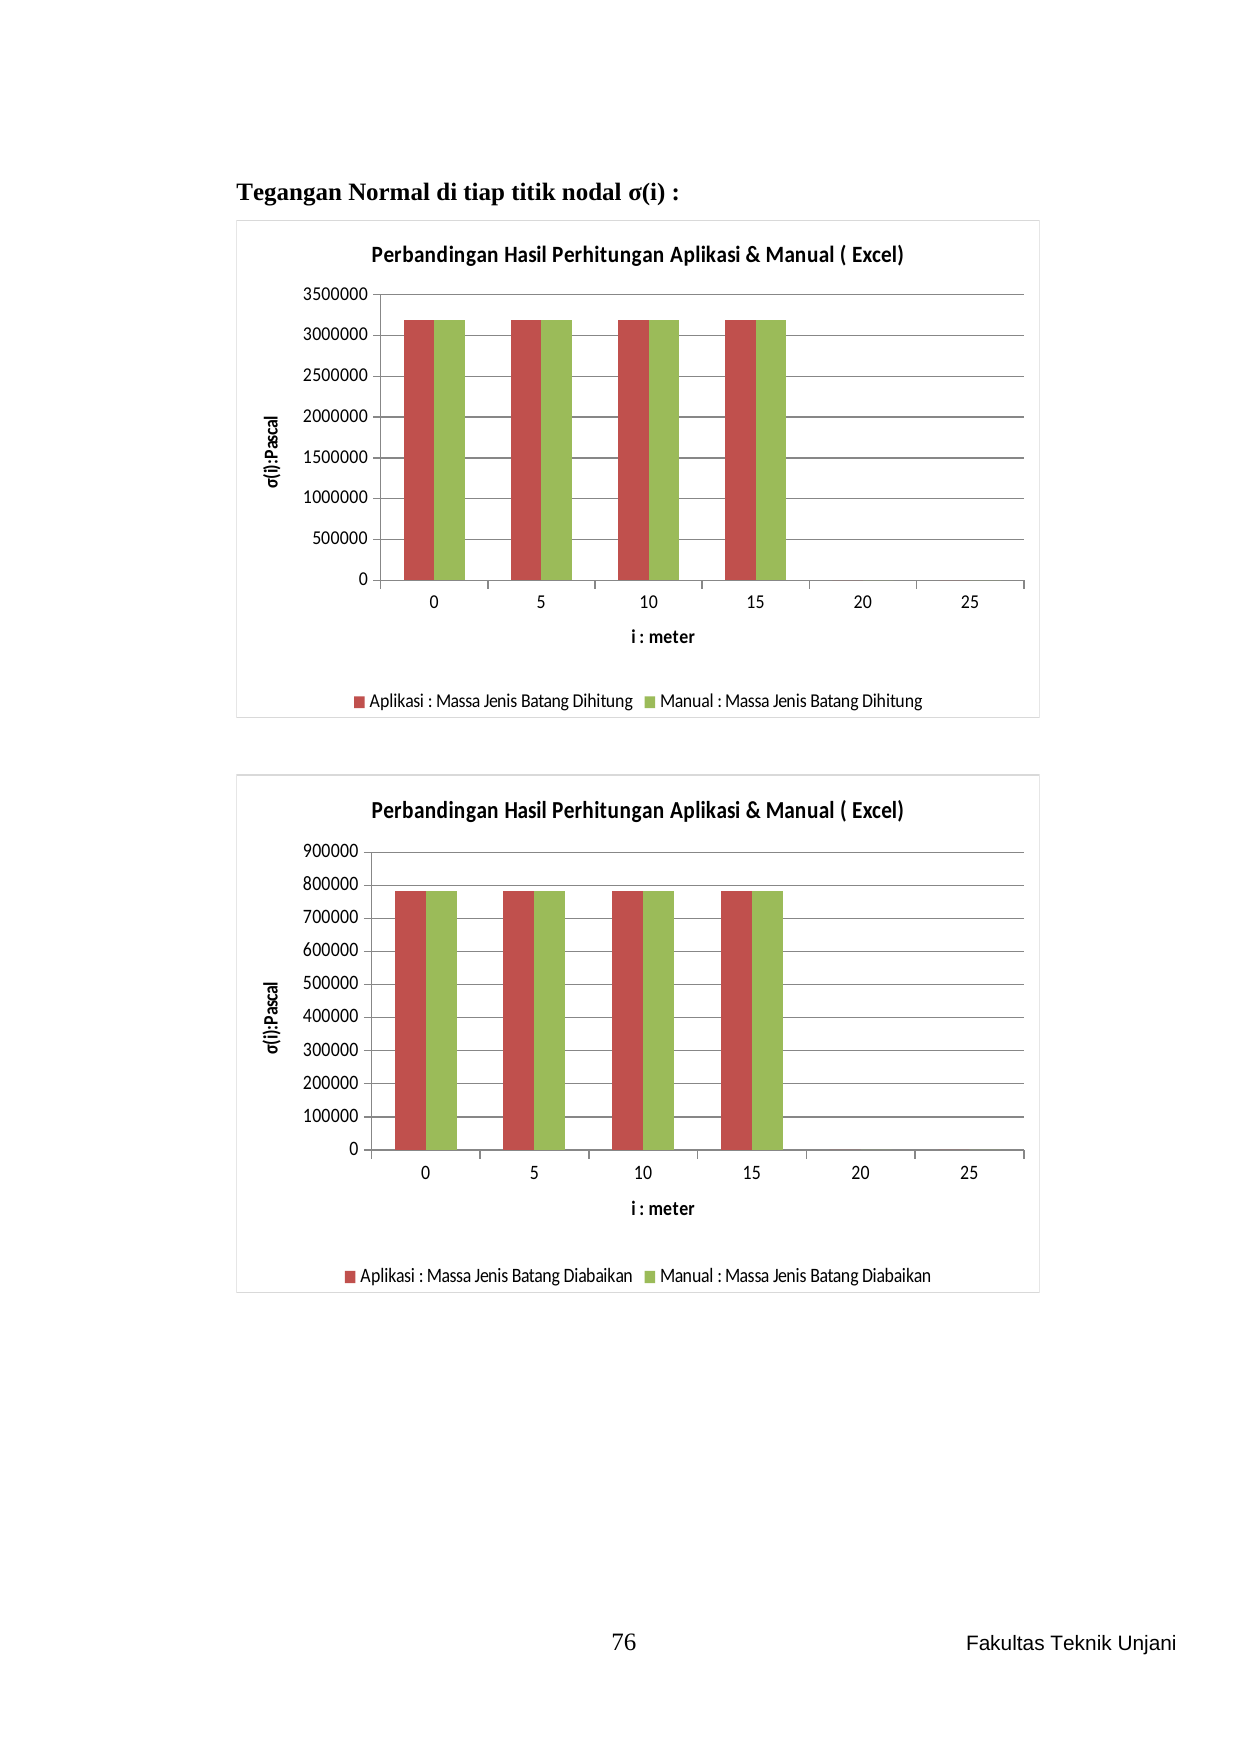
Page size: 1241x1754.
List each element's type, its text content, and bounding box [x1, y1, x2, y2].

text Tegangan Normal di tiap titik nodal σ(i) : [236, 177, 1063, 206]
